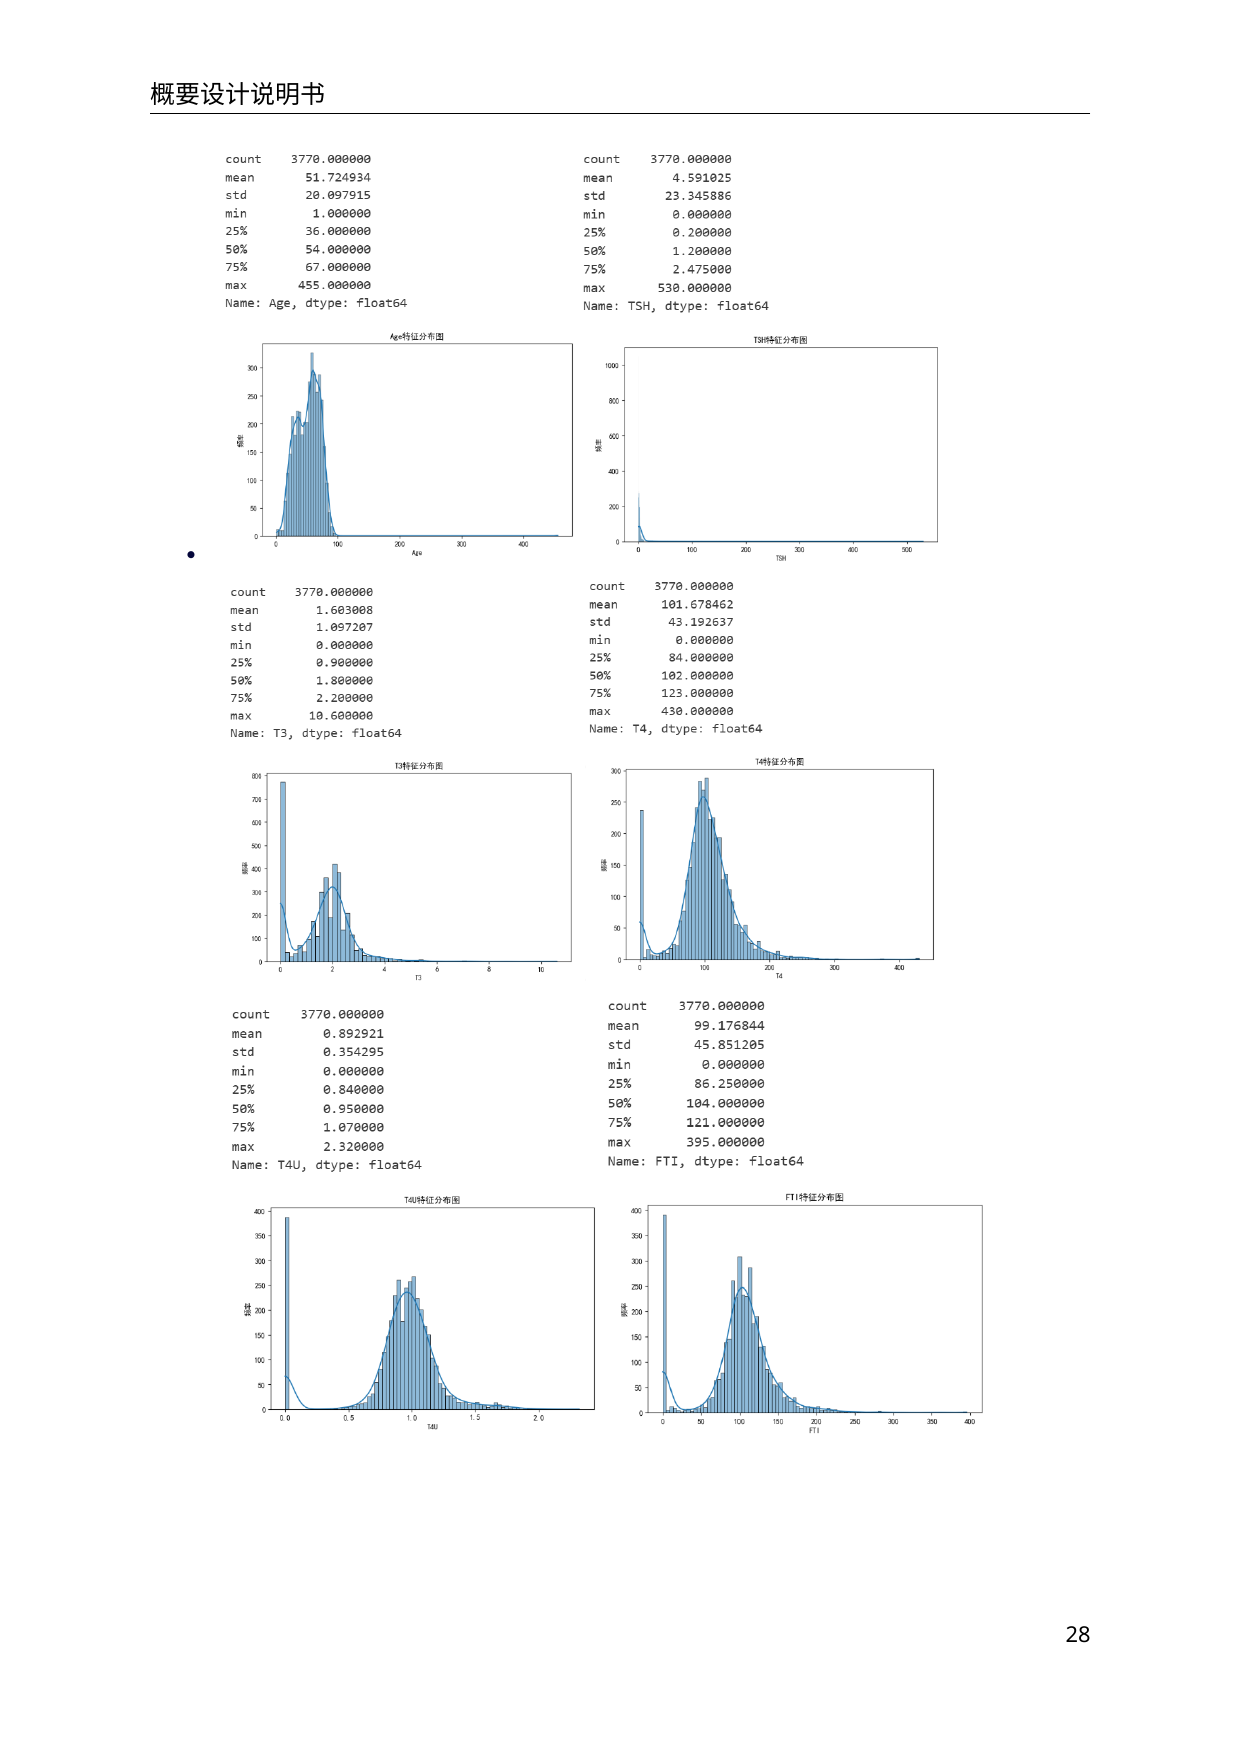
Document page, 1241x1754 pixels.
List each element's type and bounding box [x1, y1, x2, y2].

picture [225, 1004, 599, 1434]
picture [225, 575, 940, 984]
picture [225, 150, 939, 562]
picture [604, 997, 993, 1434]
